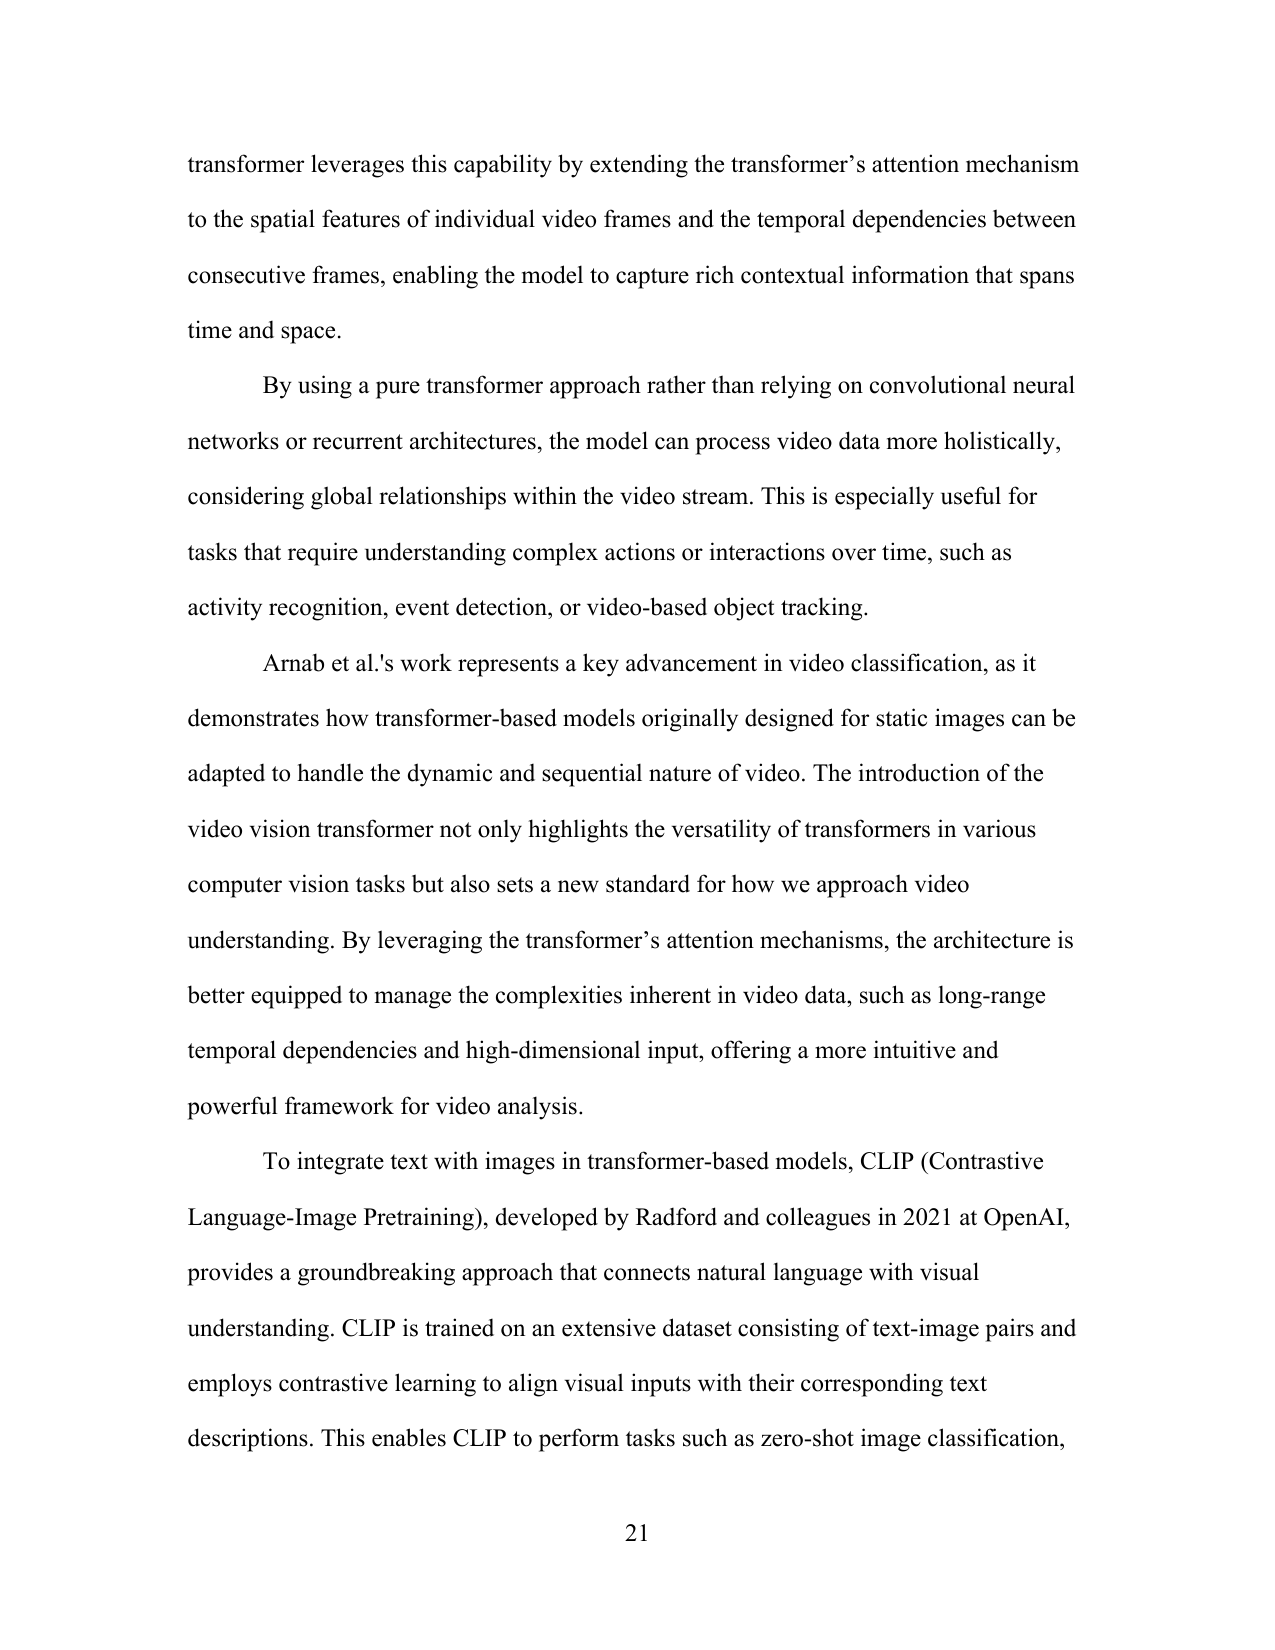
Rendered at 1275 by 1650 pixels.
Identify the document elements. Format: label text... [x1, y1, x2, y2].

text Arnab et al.'s work represents a key advancement in video classification, as it demonstrates how transformer-based models originally designed for static images can be adapted to handle the dynamic and sequential nature of video. The introduction of the video vision transformer not only highlights the versatility of transformers in various computer vision tasks but also sets a new standard for how we approach video understanding. By leveraging the transformer’s attention mechanisms, the architecture is better equipped to manage the complexities inherent in video data, such as long-range temporal dependencies and high-dimensional input, offering a more intuitive and powerful framework for video analysis. [187, 649, 1087, 1120]
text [187, 1147, 1087, 1452]
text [187, 150, 1087, 344]
text By using a pure transformer approach rather than relying on convolutional neural networks or recurrent architectures, the model can process video data more holistically, considering global relationships within the video stream. This is especially useful for tasks that require understanding complex actions or interactions over time, such as activity recognition, event detection, or video-based object tracking. [187, 372, 1087, 621]
